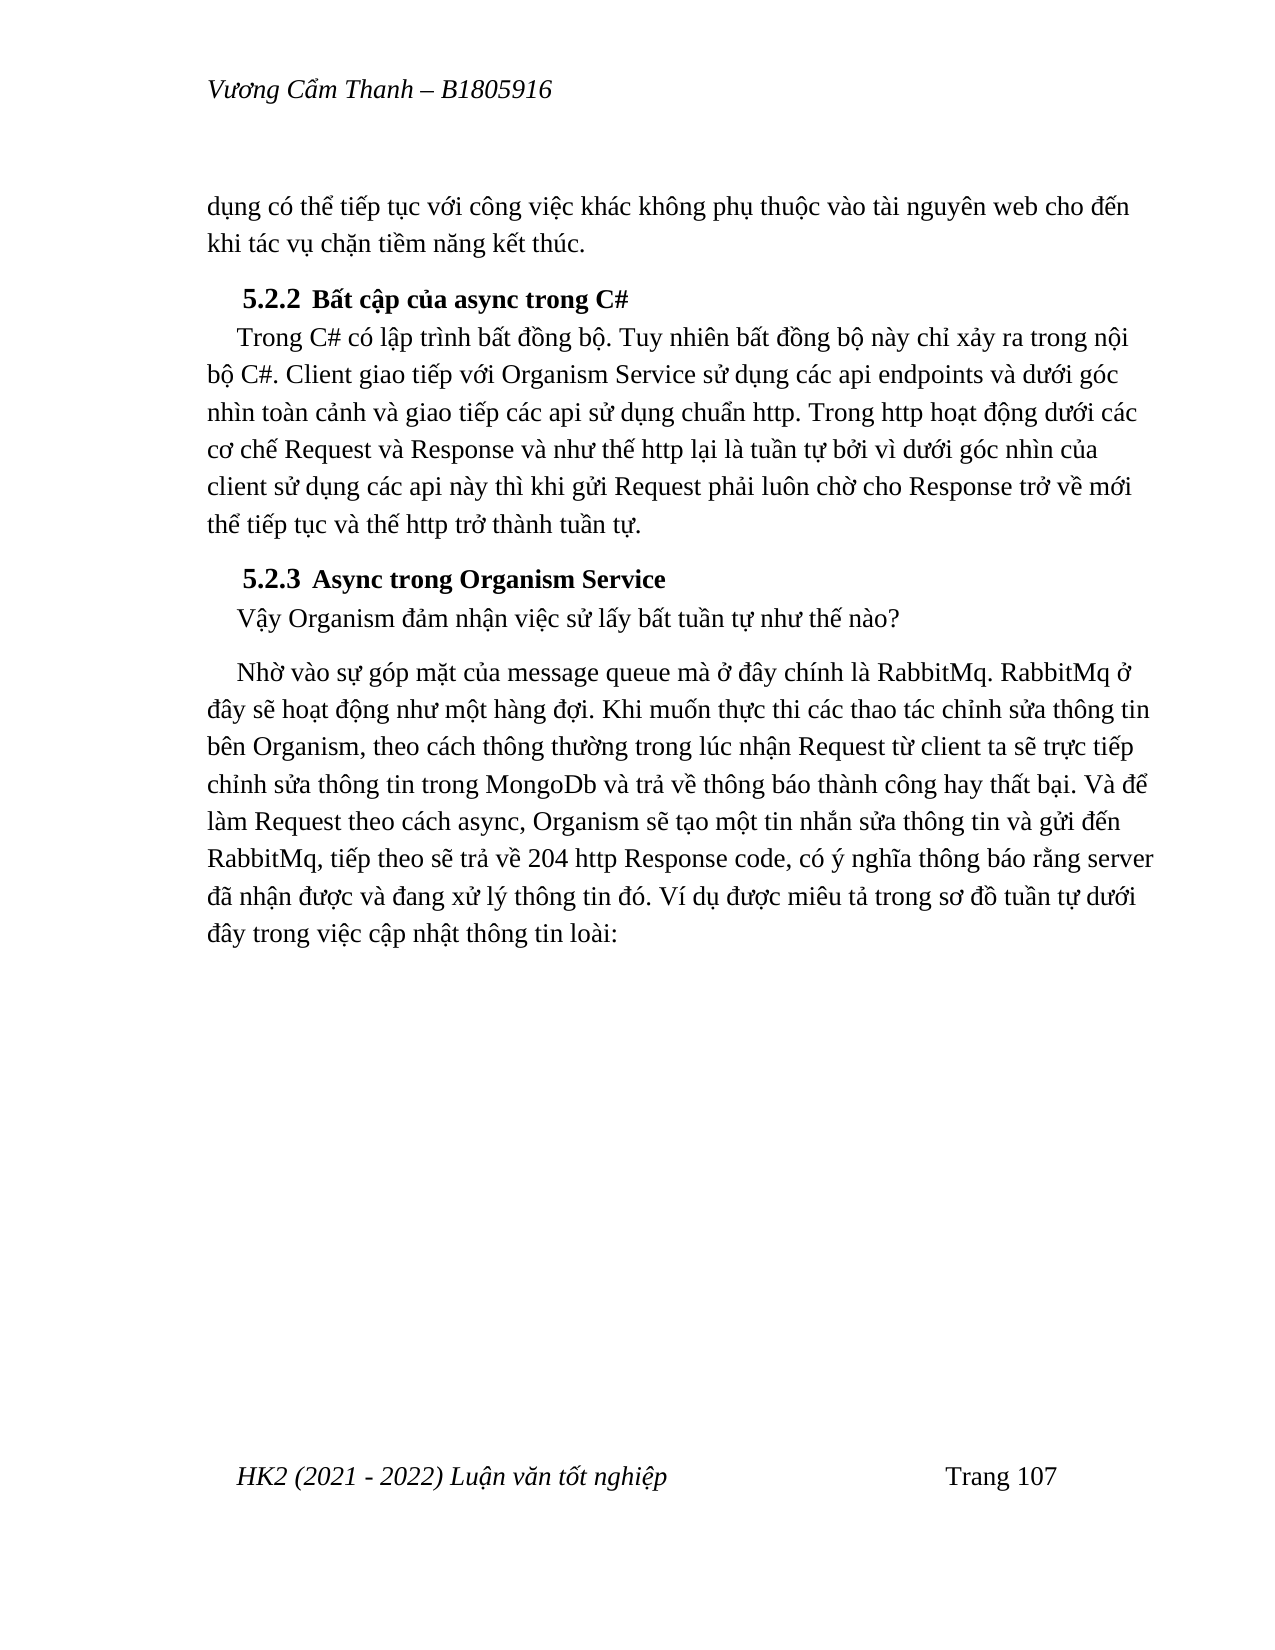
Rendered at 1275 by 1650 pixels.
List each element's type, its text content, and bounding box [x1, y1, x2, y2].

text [207, 190, 1157, 258]
text Trong C# có lập trình bất đồng bộ. Tuy nhiên bất đồng bộ này chỉ xảy ra trong nội bộ C#. Client giao tiếp với Organism Service sử dụng các api endpoints và dưới góc nhìn toàn cảnh và giao tiếp các api sử dụng chuẩn http. Trong http hoạt động dưới các cơ chế Request và Response và như thế http lại là tuần tự bởi vì dưới góc nhìn của client sử dụng các api này thì khi gửi Request phải luôn chờ cho Response trở về mới thể tiếp tục và thế http trở thành tuần tự. [207, 321, 1157, 539]
subtitle Bất cập của async trong C# [242, 281, 1157, 314]
text Vậy Organism đảm nhận việc sử lấy bất tuần tự như thế nào? [207, 602, 1157, 633]
subtitle Async trong Organism Service [242, 562, 1157, 595]
text Nhờ vào sự góp mặt của message queue mà ở đây chính là RabbitMq. RabbitMq ở đây sẽ hoạt động như một hàng đợi. Khi muốn thực thi các thao tác chỉnh sửa thông tin bên Organism, theo cách thông thường trong lúc nhận Request từ client ta sẽ trực tiếp chỉnh sửa thông tin trong MongoDb và trả về thông báo thành công hay thất bại. Và để làm Request theo cách async, Organism sẽ tạo một tin nhắn sửa thông tin và gửi đến RabbitMq, tiếp theo sẽ trả về 204 http Response code, có ý nghĩa thông báo rằng server đã nhận được và đang xử lý thông tin đó. Ví dụ được miêu tả trong sơ đồ tuần tự dưới đây trong việc cập nhật thông tin loài: [207, 656, 1157, 948]
